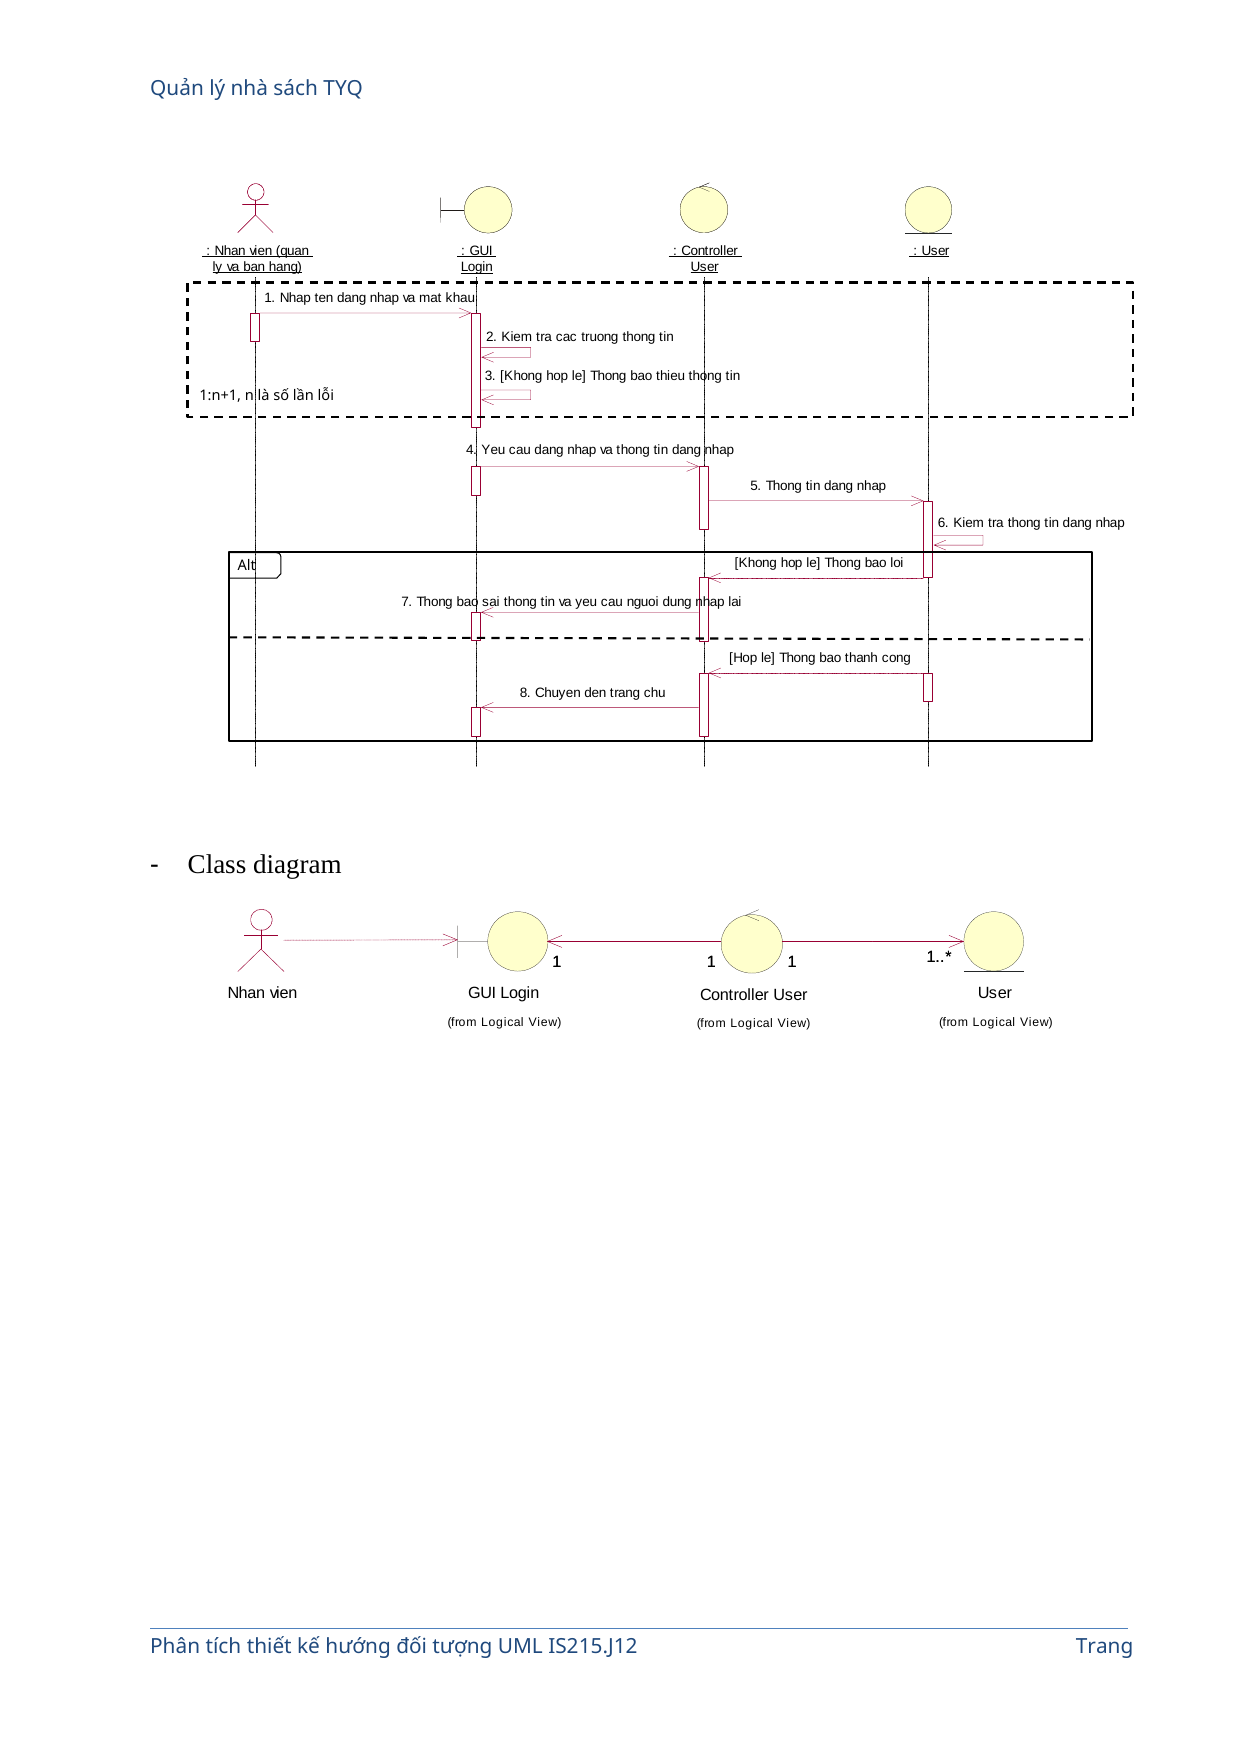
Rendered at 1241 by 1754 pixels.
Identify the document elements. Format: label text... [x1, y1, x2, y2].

list Class diagram [150, 845, 1128, 882]
